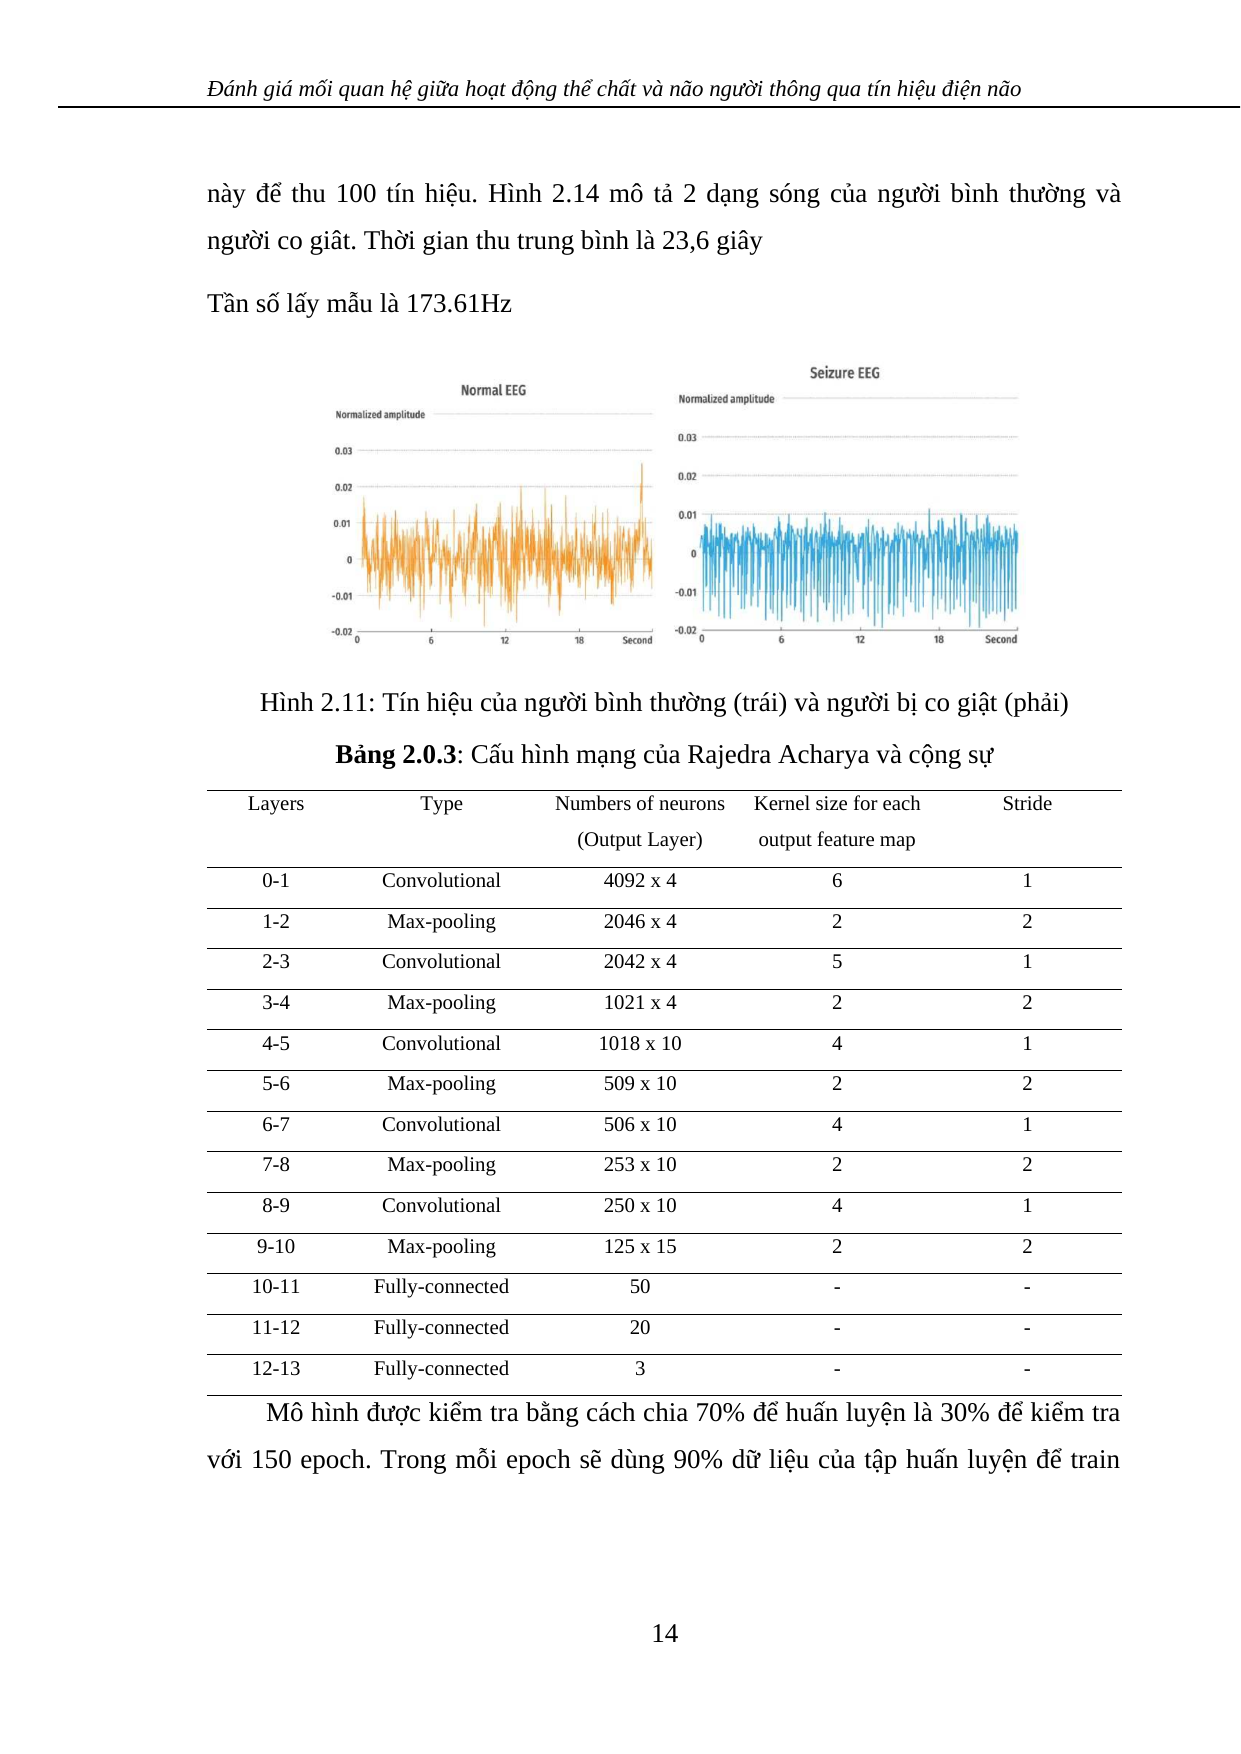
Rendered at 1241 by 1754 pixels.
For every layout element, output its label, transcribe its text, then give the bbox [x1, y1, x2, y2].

table_cell 2 [932, 1071, 1122, 1111]
table_cell Convolutional [345, 1193, 538, 1232]
table_cell 10-11 [207, 1274, 345, 1314]
table_cell 1018 x 10 [538, 1030, 742, 1070]
table_cell Fully-connected [345, 1274, 538, 1314]
table_cell 2 [932, 990, 1122, 1029]
table_header Type [345, 791, 538, 867]
table_cell 4092 x 4 [538, 868, 742, 907]
table_cell 2046 x 4 [538, 909, 742, 948]
table_cell Convolutional [345, 949, 538, 989]
table_cell - [932, 1315, 1122, 1354]
table_cell 1-2 [207, 909, 345, 948]
table_cell 5 [742, 949, 932, 989]
table_cell 12-13 [207, 1355, 345, 1395]
table_cell 2-3 [207, 949, 345, 989]
table_cell 253 x 10 [538, 1152, 742, 1192]
table_cell 2 [742, 1152, 932, 1192]
table_cell 2042 x 4 [538, 949, 742, 989]
table_cell 1021 x 4 [538, 990, 742, 1029]
table_cell 2 [932, 909, 1122, 948]
table_header Layers [207, 791, 345, 867]
table_cell 4 [742, 1030, 932, 1070]
table_cell Max-pooling [345, 909, 538, 948]
table_cell Convolutional [345, 868, 538, 907]
table_cell 2 [742, 1234, 932, 1273]
table_cell Convolutional [345, 1112, 538, 1151]
table_header Numbers of neurons (Output Layer) [538, 791, 742, 867]
table_cell 2 [742, 909, 932, 948]
table_cell Max-pooling [345, 990, 538, 1029]
table_cell Max-pooling [345, 1234, 538, 1273]
table_cell - [932, 1355, 1122, 1395]
table_cell Fully-connected [345, 1355, 538, 1395]
table_cell 5-6 [207, 1071, 345, 1111]
table_cell 2 [932, 1152, 1122, 1192]
table_cell 2 [742, 1071, 932, 1111]
table_cell 1 [932, 868, 1122, 907]
table_cell - [742, 1355, 932, 1395]
table_cell 1 [932, 949, 1122, 989]
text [207, 1396, 1122, 1474]
table_cell 1 [932, 1030, 1122, 1070]
table_cell 4-5 [207, 1030, 345, 1070]
table_cell 8-9 [207, 1193, 345, 1232]
table_cell 2 [742, 990, 932, 1029]
table_cell 11-12 [207, 1315, 345, 1354]
table_cell Convolutional [345, 1030, 538, 1070]
table_cell 3-4 [207, 990, 345, 1029]
text Hình 2.11: Tín hiệu của người bình thường (trái) và người bị co giật (phải) [207, 686, 1122, 717]
table_cell 1 [932, 1112, 1122, 1151]
table_cell 2 [932, 1234, 1122, 1273]
table_cell 6 [742, 868, 932, 907]
table_cell - [742, 1315, 932, 1354]
table_cell 3 [538, 1355, 742, 1395]
table_header Stride [932, 791, 1122, 867]
text Tần số lấy mẫu là 173.61Hz [207, 287, 1122, 318]
table_cell - [742, 1274, 932, 1314]
table_cell 7-8 [207, 1152, 345, 1192]
table_cell Fully-connected [345, 1315, 538, 1354]
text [207, 177, 1122, 255]
table_cell 4 [742, 1193, 932, 1232]
table_cell 20 [538, 1315, 742, 1354]
text Bảng 2.0.3: Cấu hình mạng của Rajedra Acharya và cộng sự [207, 738, 1122, 769]
table_cell 125 x 15 [538, 1234, 742, 1273]
table_cell 250 x 10 [538, 1193, 742, 1232]
table_cell 6-7 [207, 1112, 345, 1151]
table_cell 1 [932, 1193, 1122, 1232]
table_cell Max-pooling [345, 1152, 538, 1192]
table_cell 50 [538, 1274, 742, 1314]
picture [302, 350, 1027, 654]
table_cell 9-10 [207, 1234, 345, 1273]
table_cell Max-pooling [345, 1071, 538, 1111]
table_cell 506 x 10 [538, 1112, 742, 1151]
table_header Kernel size for each output feature map [742, 791, 932, 867]
table_cell 0-1 [207, 868, 345, 907]
table_cell 509 x 10 [538, 1071, 742, 1111]
table_cell 4 [742, 1112, 932, 1151]
table_cell - [932, 1274, 1122, 1314]
